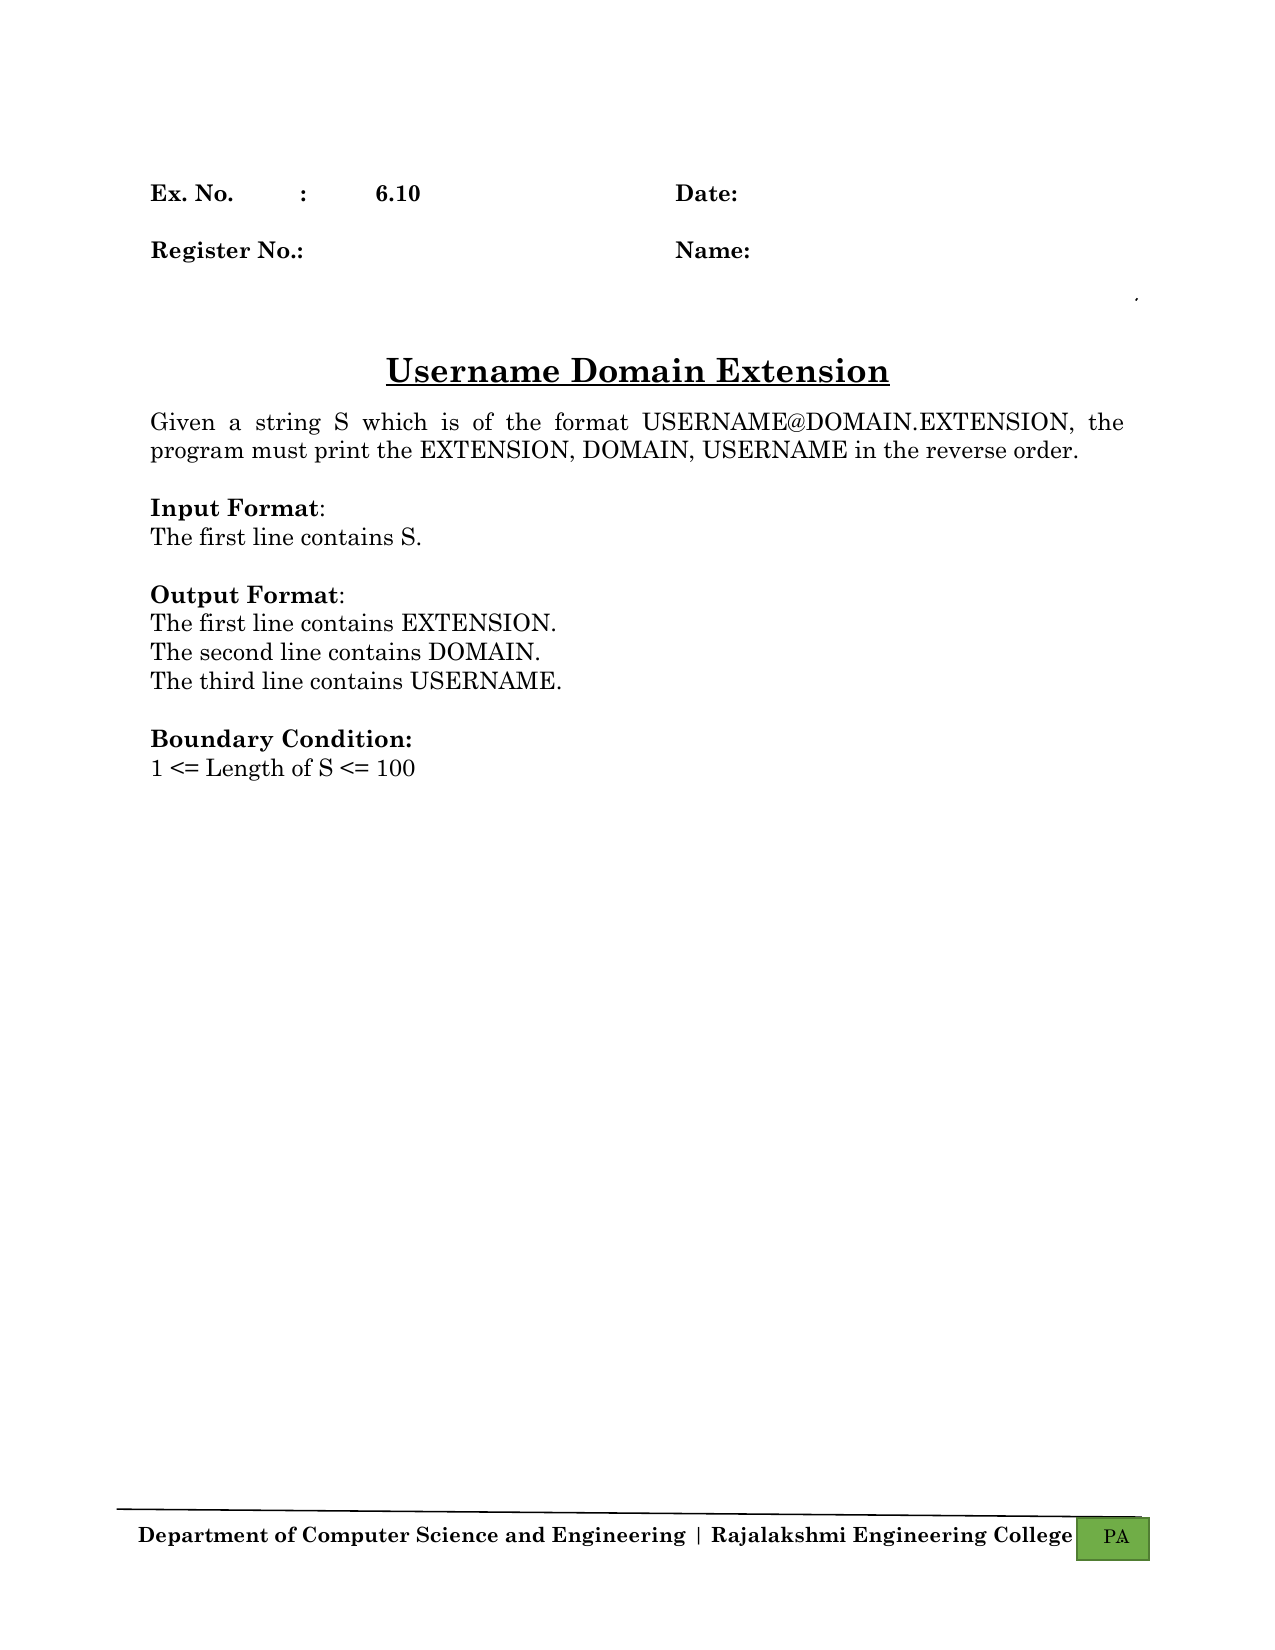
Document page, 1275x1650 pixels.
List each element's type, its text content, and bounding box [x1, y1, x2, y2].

text Output Format: [150, 579, 1125, 608]
text Given a string S which is of the format USERNAME@DOMAIN.EXTENSION, the program must print the EXTENSION, DOMAIN, USERNAME in the reverse order. [150, 406, 1125, 464]
text Username Domain Extension [150, 349, 1125, 389]
text Input Format: [150, 493, 1125, 522]
text The first line contains EXTENSION. [150, 608, 1125, 637]
text The third line contains USERNAME. [150, 666, 1125, 695]
text The first line contains S. [150, 522, 1125, 551]
text Register No.: Name: [150, 236, 1125, 263]
text The second line contains DOMAIN. [150, 637, 1125, 666]
text Boundary Condition: [150, 724, 1125, 752]
text Ex. No. : 6.10 Date: [150, 179, 1125, 207]
text 1 <= Length of S <= 100 [150, 752, 1125, 781]
